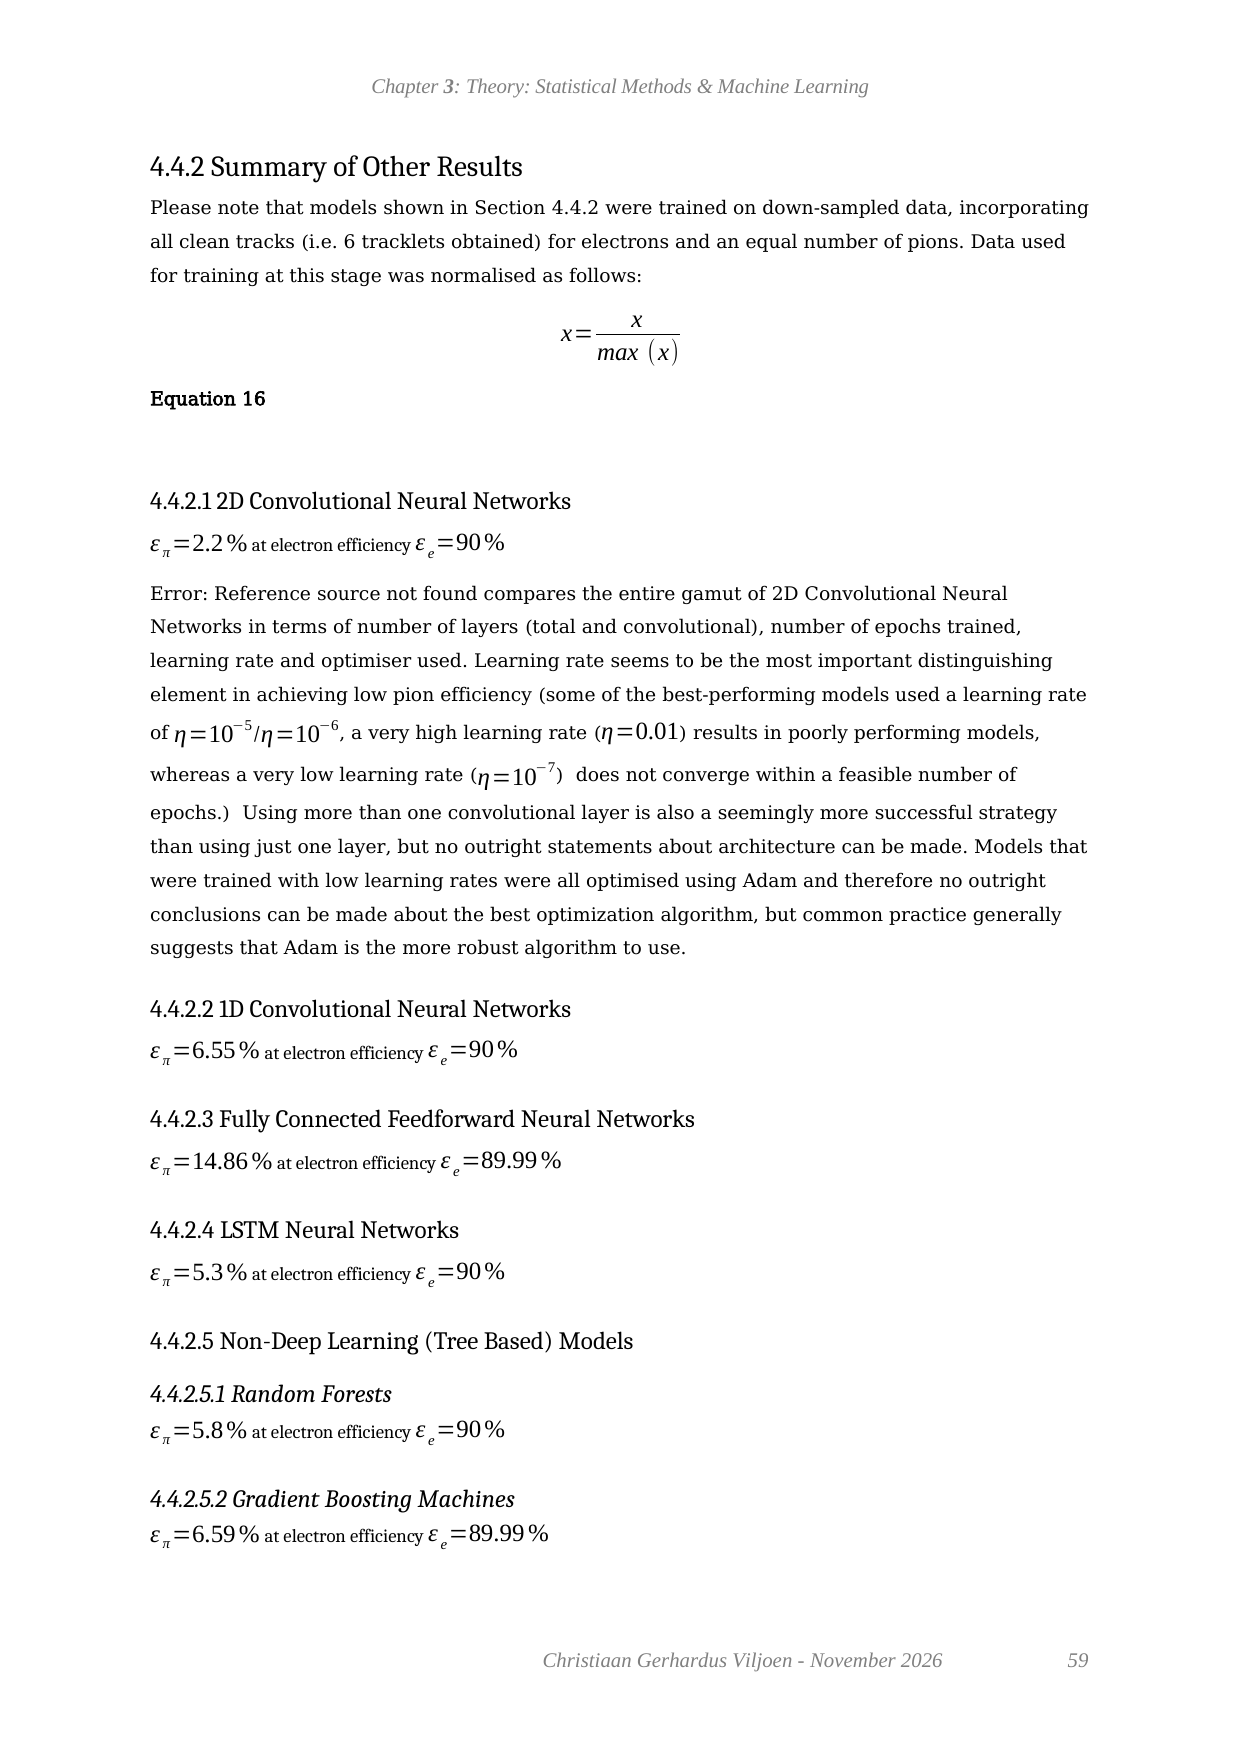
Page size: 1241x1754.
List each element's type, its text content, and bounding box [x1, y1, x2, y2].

text at electron efficiency [150, 1415, 1090, 1449]
subtitle LSTM Neural Networks [150, 1216, 1090, 1245]
subtitle Fully Connected Feedforward Neural Networks [150, 1105, 1090, 1134]
subtitle 2D Convolutional Neural Networks [150, 487, 1090, 516]
subtitle Gradient Boosting Machines [150, 1485, 1090, 1513]
subtitle 1D Convolutional Neural Networks [150, 995, 1090, 1023]
text Please note that models shown in Section 4.3.2 were trained on down-sampled data, incorporating all clean tracks (i.e. 6 tracklets obtained) for electrons and an equal number of pions. Data used for training at this stage was normalised as follows: [150, 196, 1090, 286]
subtitle Random Forests [150, 1380, 1090, 1409]
text at electron efficiency [150, 1147, 1090, 1180]
text at electron efficiency [150, 1036, 1090, 1070]
subtitle Non-Deep Learning (Tree Based) Models [150, 1327, 1090, 1355]
text Equation 16 [150, 386, 1090, 409]
text at electron efficiency [150, 1520, 1090, 1553]
subtitle Summary of Other Results [150, 150, 1090, 183]
text at electron efficiency [150, 1257, 1090, 1291]
text at electron efficiency [150, 528, 1090, 562]
